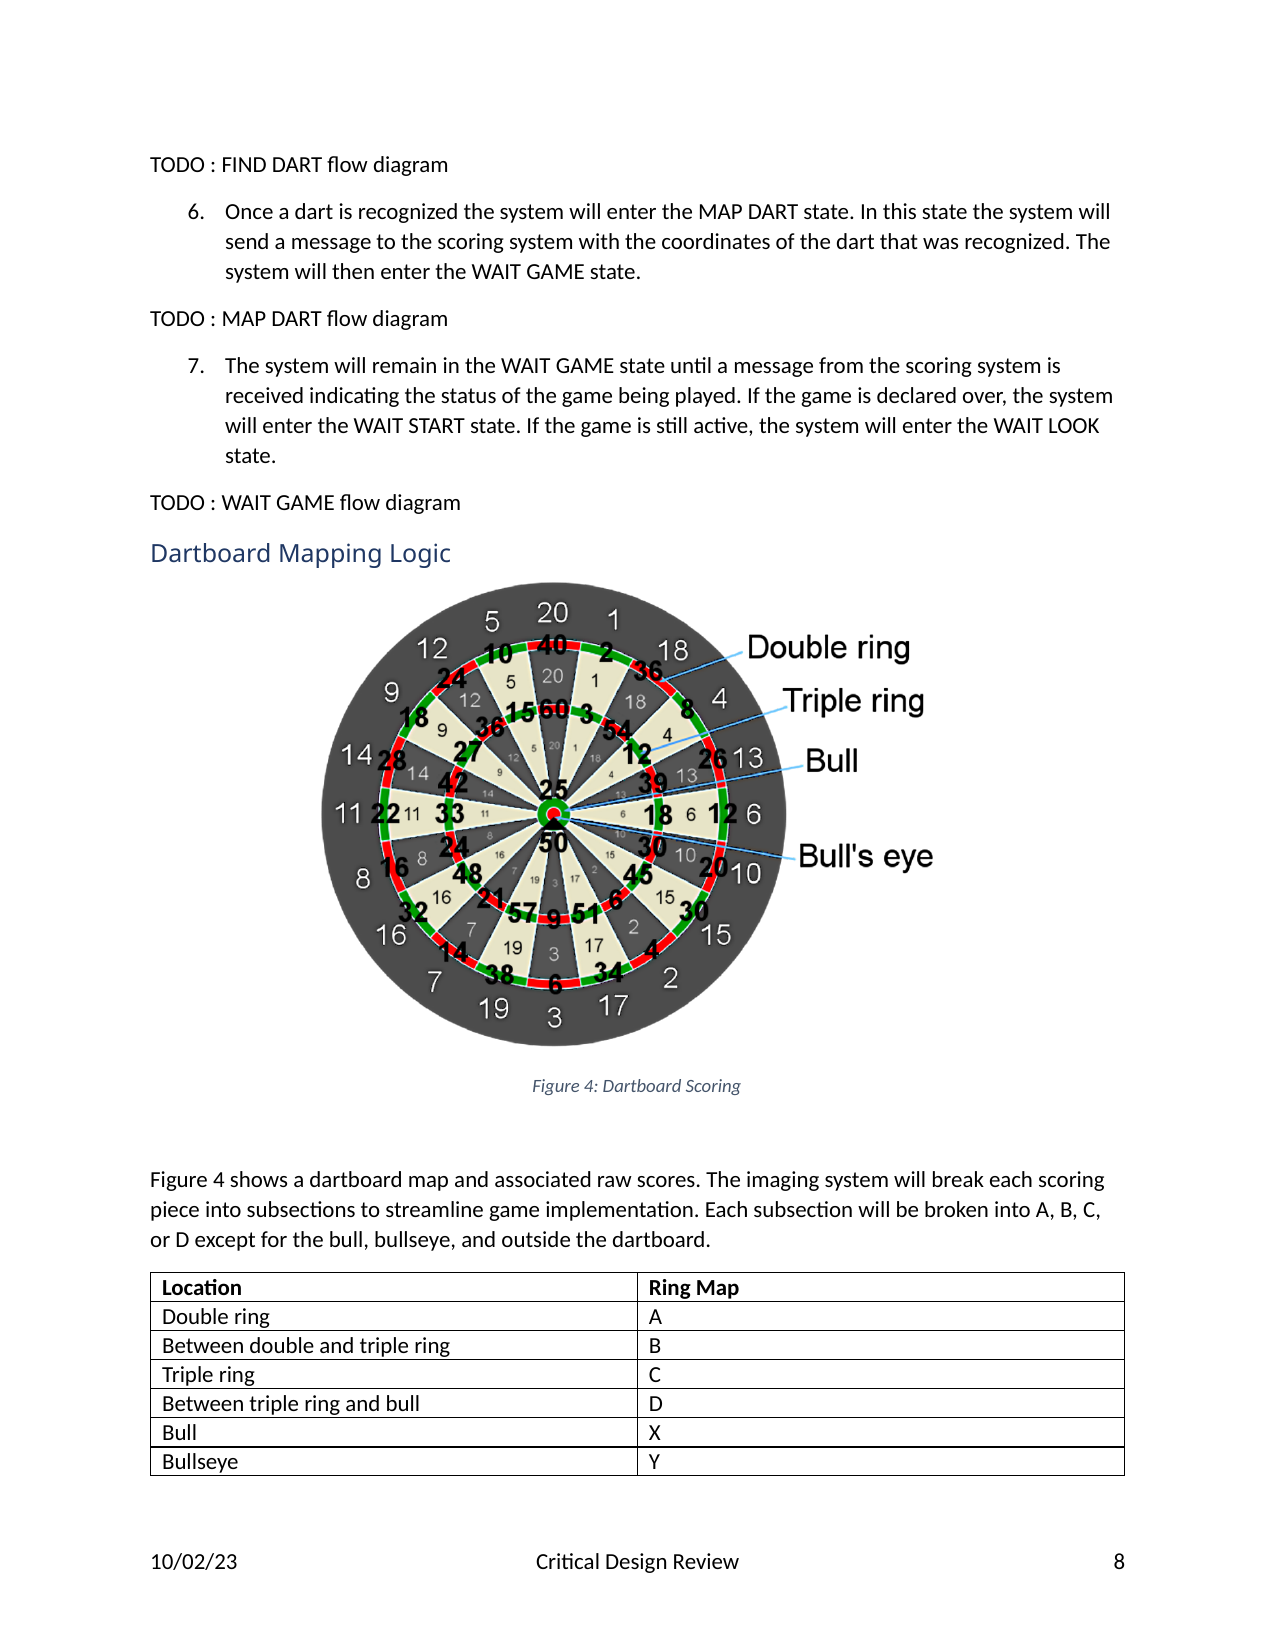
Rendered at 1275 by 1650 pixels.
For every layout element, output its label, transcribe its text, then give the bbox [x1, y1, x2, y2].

table_cell Y [638, 1448, 1124, 1475]
table_cell C [638, 1360, 1124, 1388]
text TODO : WAIT GAME flow diagram [150, 488, 1125, 517]
list Once a dart is recognized the system will enter the MAP DART state. In this state the system will send a message to the scoring system with the coordinates of the dart that was recognized. The system will then enter the WAIT GAME state. [187, 197, 1125, 285]
table_header Ring Map [638, 1273, 1124, 1301]
table_cell Triple ring [151, 1360, 637, 1388]
text Figure 4: Dartboard Scoring [150, 1074, 1125, 1097]
text Figure 4 shows a dartboard map and associated raw scores. The imaging system will break each scoring piece into subsections to streamline game implementation. Each subsection will be broken into A, B, C, or D except for the bull, bullseye, and outside the dartboard. [150, 1165, 1125, 1253]
table_cell Between triple ring and bull [151, 1389, 637, 1417]
table_cell Bull [151, 1418, 637, 1446]
text TODO : FIND DART flow diagram [150, 150, 1125, 178]
table_cell X [638, 1418, 1124, 1446]
table_cell Double ring [151, 1302, 637, 1330]
table_cell B [638, 1331, 1124, 1359]
list The system will remain in the WAIT GAME state until a message from the scoring system is received indicating the status of the game being played. If the game is declared over, the system will enter the WAIT START state. If the game is still active, the system will enter the WAIT LOOK state. [187, 351, 1125, 470]
table_cell Between double and triple ring [151, 1331, 637, 1359]
picture [312, 572, 963, 1056]
table_cell A [638, 1302, 1124, 1330]
table_cell D [638, 1389, 1124, 1417]
subtitle Dartboard Mapping Logic [150, 535, 1125, 569]
text TODO : MAP DART flow diagram [150, 304, 1125, 332]
table_cell Bullseye [151, 1448, 637, 1475]
table_header Location [151, 1273, 637, 1301]
